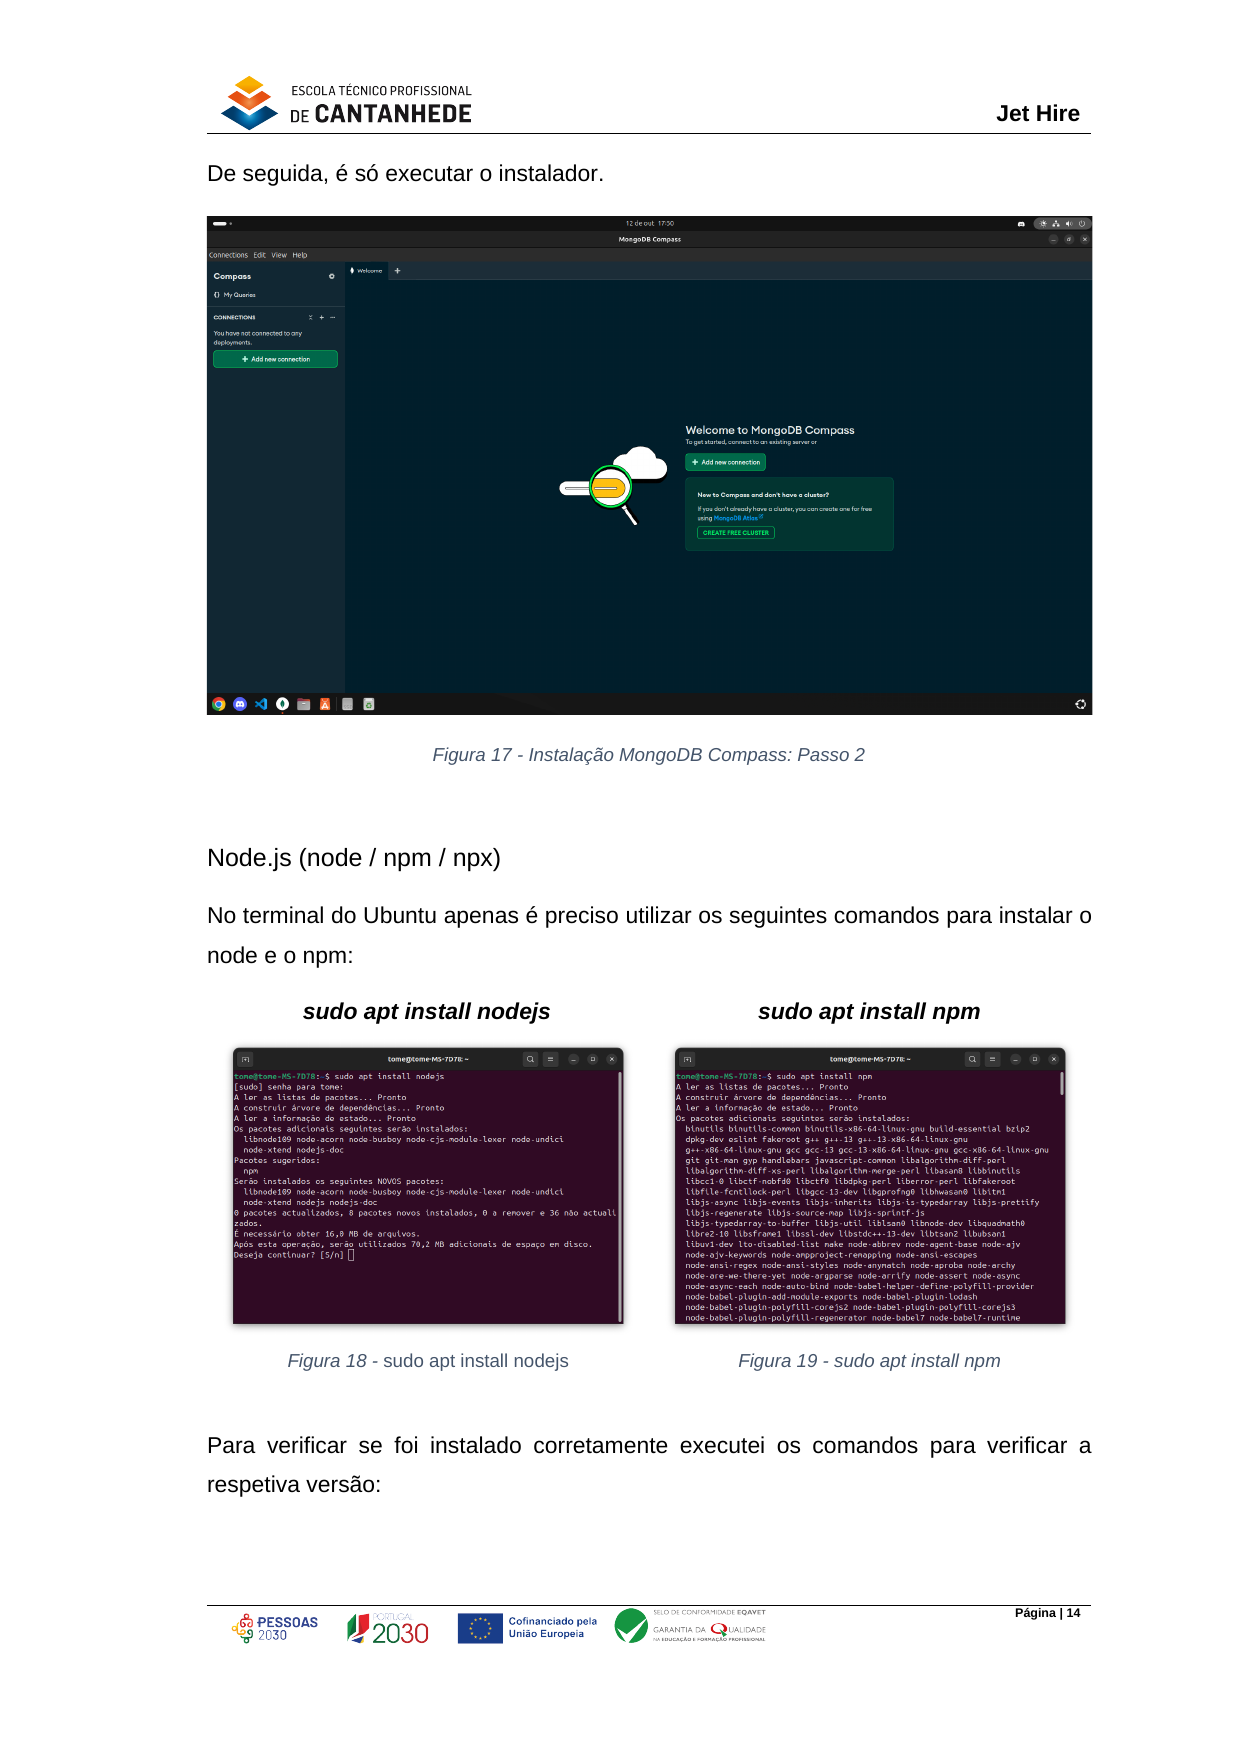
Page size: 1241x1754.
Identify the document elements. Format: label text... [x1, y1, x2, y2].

picture [221, 1037, 635, 1337]
table_cell Figura - sudo apt install npm [649, 1038, 1091, 1432]
table_header sudo apt install nodejs [207, 998, 649, 1038]
picture [663, 1037, 1077, 1337]
table_cell Figura - sudo apt install nodejs [207, 1038, 649, 1432]
picture [614, 1608, 766, 1643]
text Node.js (node / npm / npx) [207, 843, 1092, 871]
text No terminal do Ubuntu apenas é preciso utilizar os seguintes comandos para instalar o node e o npm: [207, 902, 1092, 968]
text De seguida, é só executar o instalador. [207, 160, 1092, 186]
text Para verificar se foi instalado corretamente executei os comandos para verificar a respetiva versão: [207, 1432, 1092, 1498]
table_header sudo apt install npm [649, 998, 1091, 1038]
picture [218, 1606, 608, 1654]
picture [206, 216, 1093, 715]
picture [218, 73, 475, 133]
text Figura - Instalação MongoDB Compass: Passo 2 [207, 744, 1092, 766]
